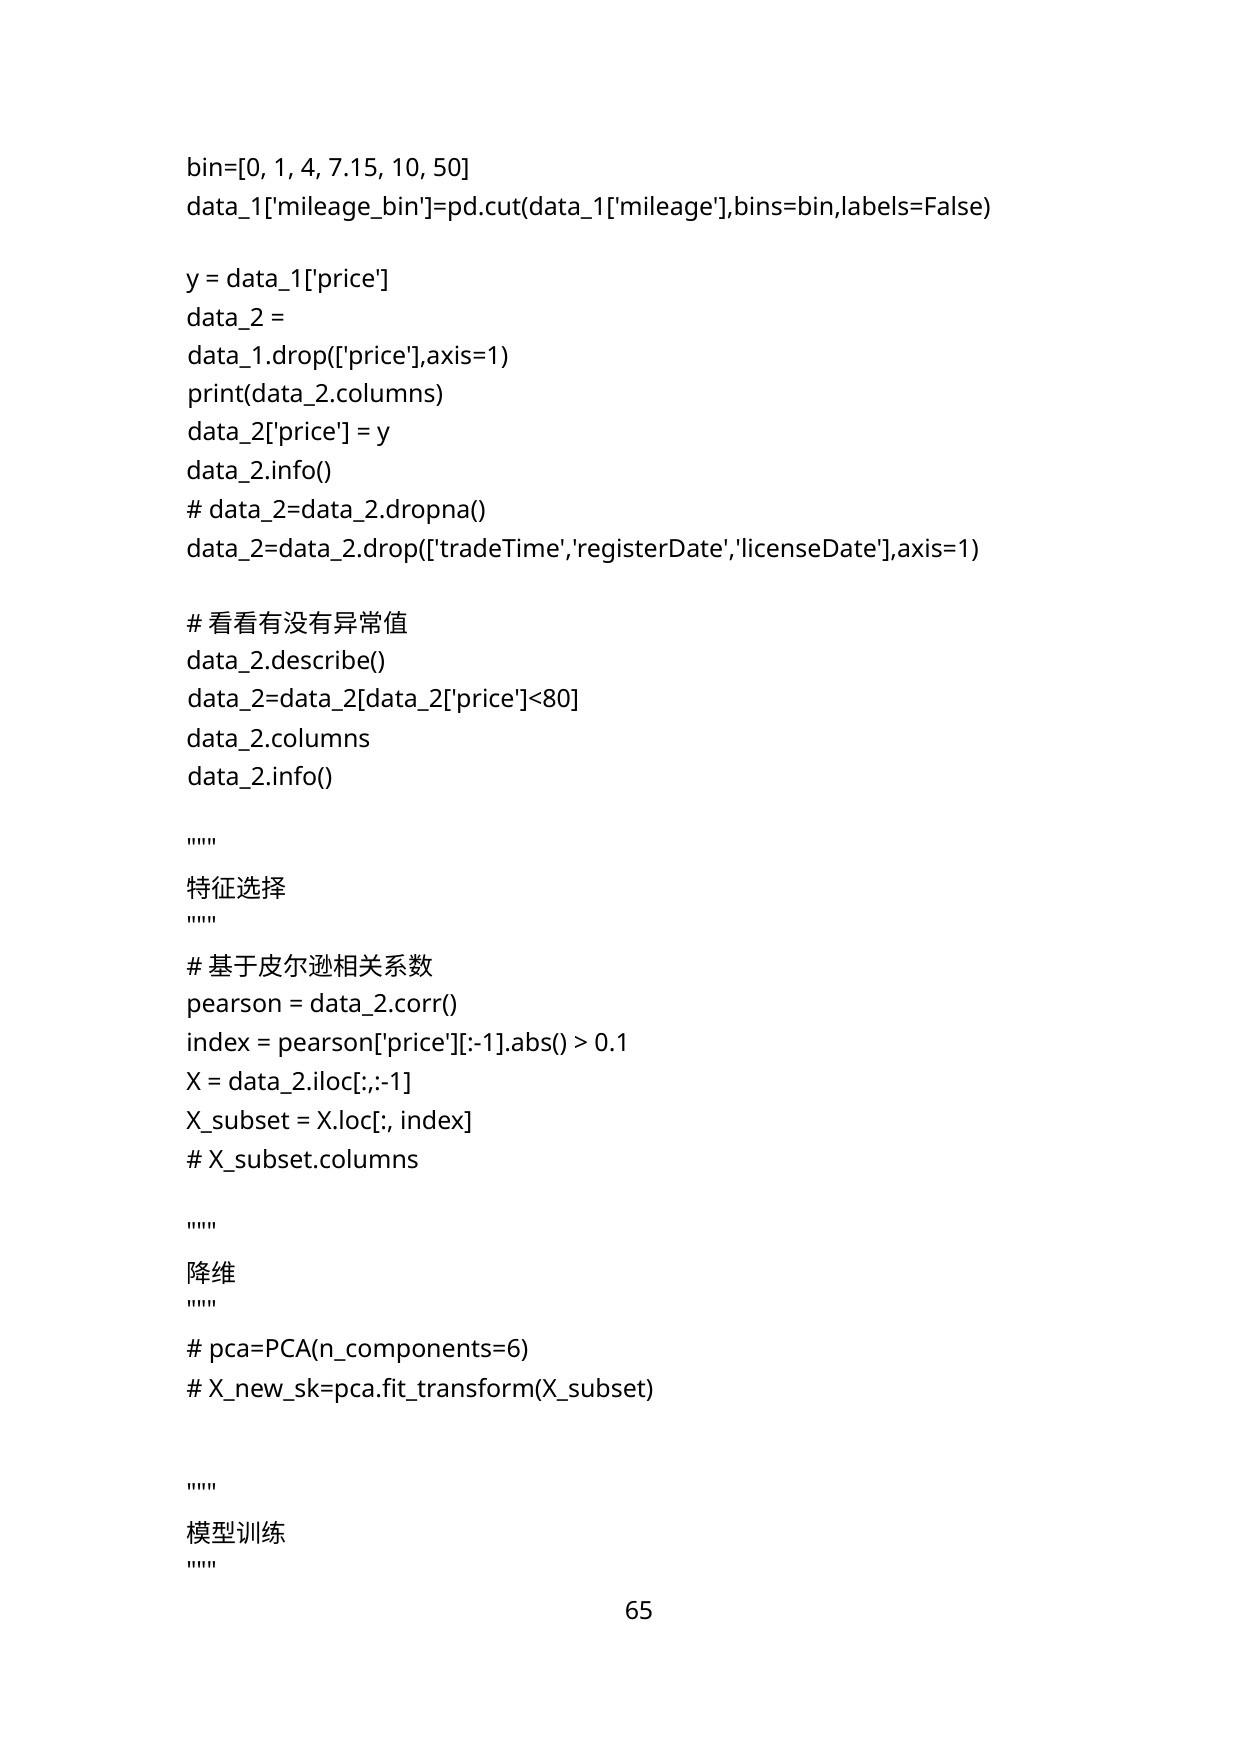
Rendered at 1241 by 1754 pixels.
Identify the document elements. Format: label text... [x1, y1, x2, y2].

text 模型训练 [186, 1514, 1118, 1550]
text # pca=PCA(n_components=6) [186, 1331, 1071, 1365]
text data_1['mileage_bin']=pd.cut(data_1['mileage'],bins=bin,labels=False) [186, 189, 1071, 223]
text """ [186, 908, 1071, 942]
text X_subset = X.loc[:, index] [186, 1103, 1071, 1137]
text """ [186, 1553, 1071, 1587]
text data_2=data_2.drop(['tradeTime','registerDate','licenseDate'],axis=1) [186, 531, 1071, 565]
text """ [186, 829, 1071, 863]
text X = data_2.iloc[:,:-1] [186, 1064, 1071, 1098]
text data_2.describe() data_2=data_2[data_2['price']<80] [186, 643, 747, 715]
text # 看看有没有异常值 [186, 604, 1118, 640]
text 降维 [186, 1253, 1118, 1289]
text y = data_1['price'] [186, 260, 1071, 294]
text bin=[0, 1, 4, 7.15, 10, 50] [186, 150, 1071, 184]
text index = pearson['price'][:-1].abs() > 0.1 [186, 1025, 1071, 1059]
text 特征选择 [186, 868, 1118, 905]
text """ [186, 1475, 1071, 1509]
text # X_subset.columns [186, 1142, 1071, 1176]
text pearson = data_2.corr() [186, 986, 1071, 1020]
text data_2.columns data_2.info() [186, 720, 493, 792]
text # data_2=data_2.dropna() [186, 492, 1071, 526]
text """ [186, 1214, 1071, 1248]
text """ [186, 1292, 1071, 1326]
text data_2 = data_1.drop(['price'],axis=1) print(data_2.columns) data_2['price'] = y [186, 299, 585, 448]
text data_2.info() [186, 453, 1071, 487]
text # X_new_sk=pca.fit_transform(X_subset) [186, 1370, 1071, 1404]
text # 基于皮尔逊相关系数 [186, 947, 1118, 983]
